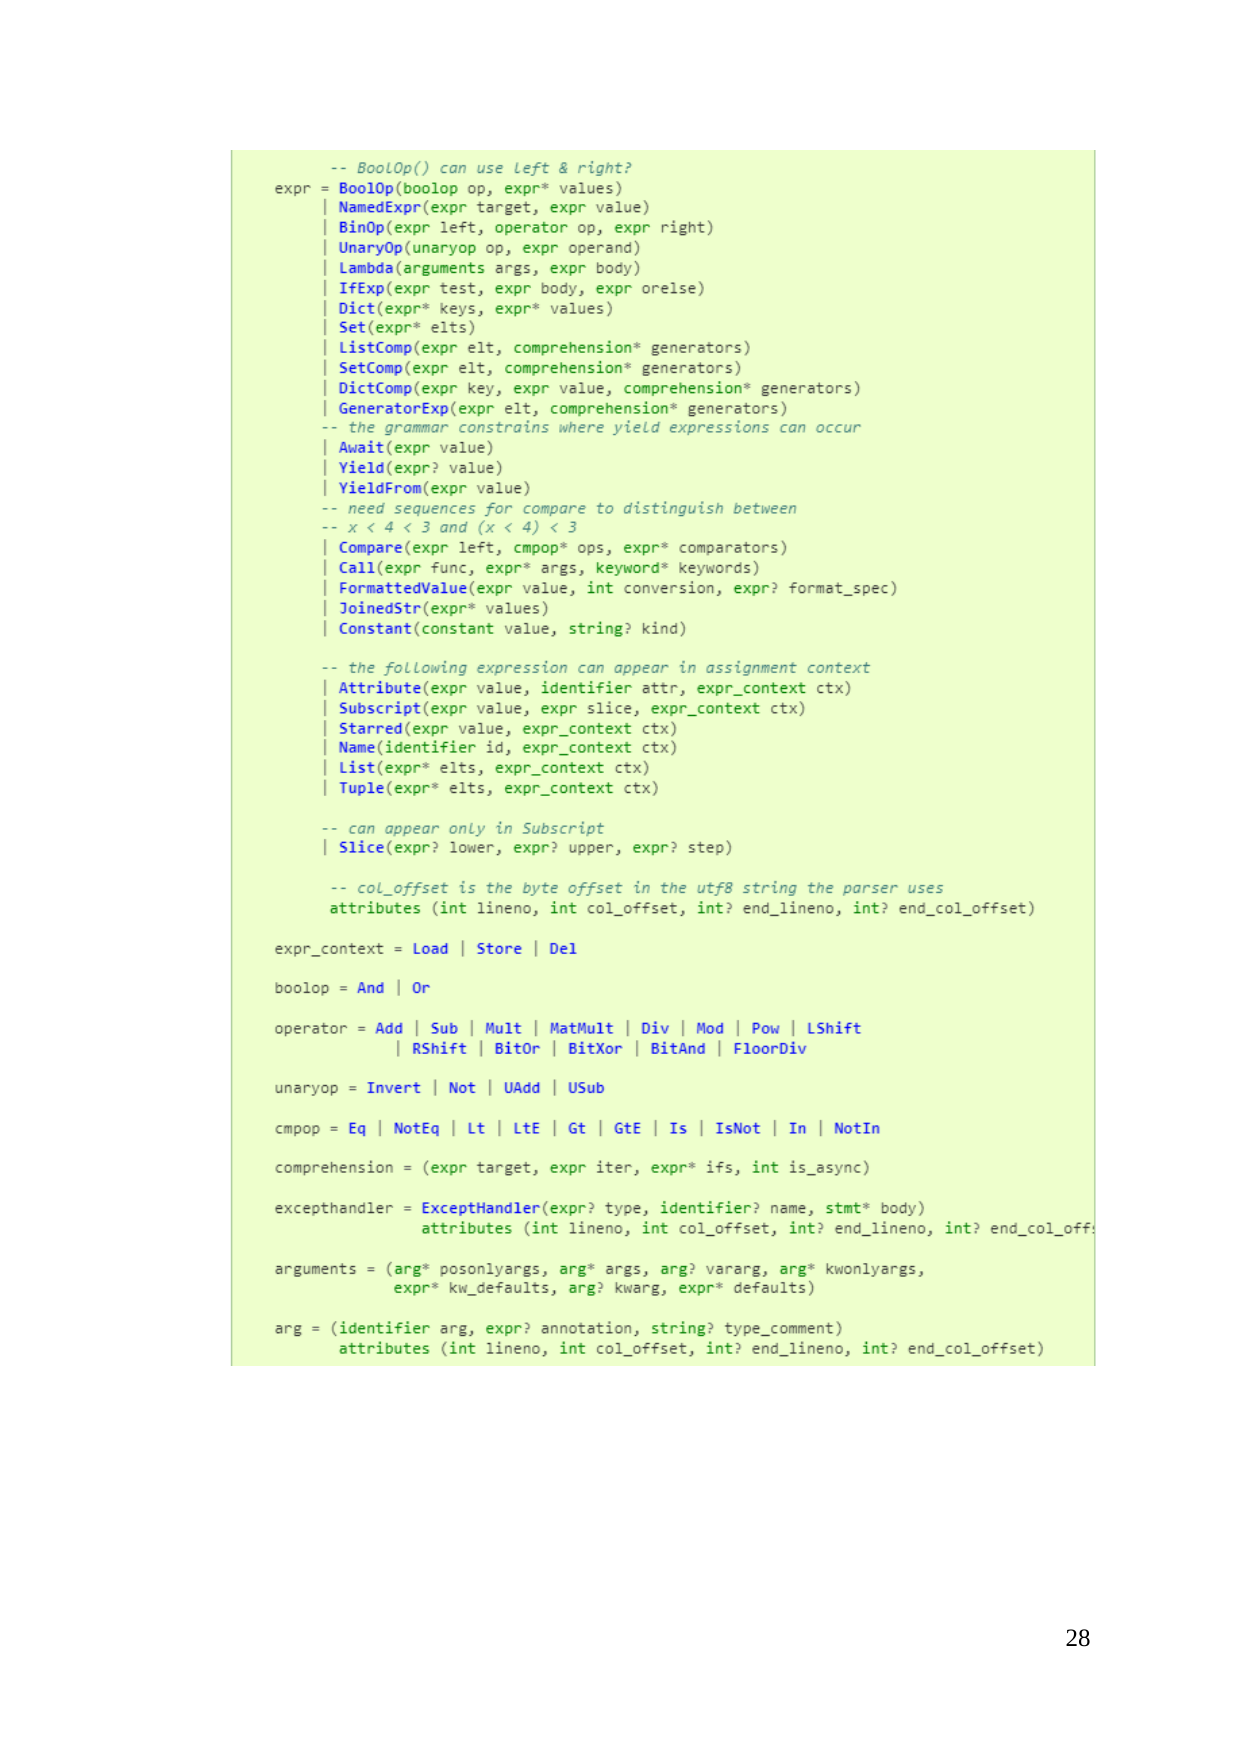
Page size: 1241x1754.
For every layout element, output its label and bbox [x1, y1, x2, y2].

picture [223, 150, 1097, 1366]
